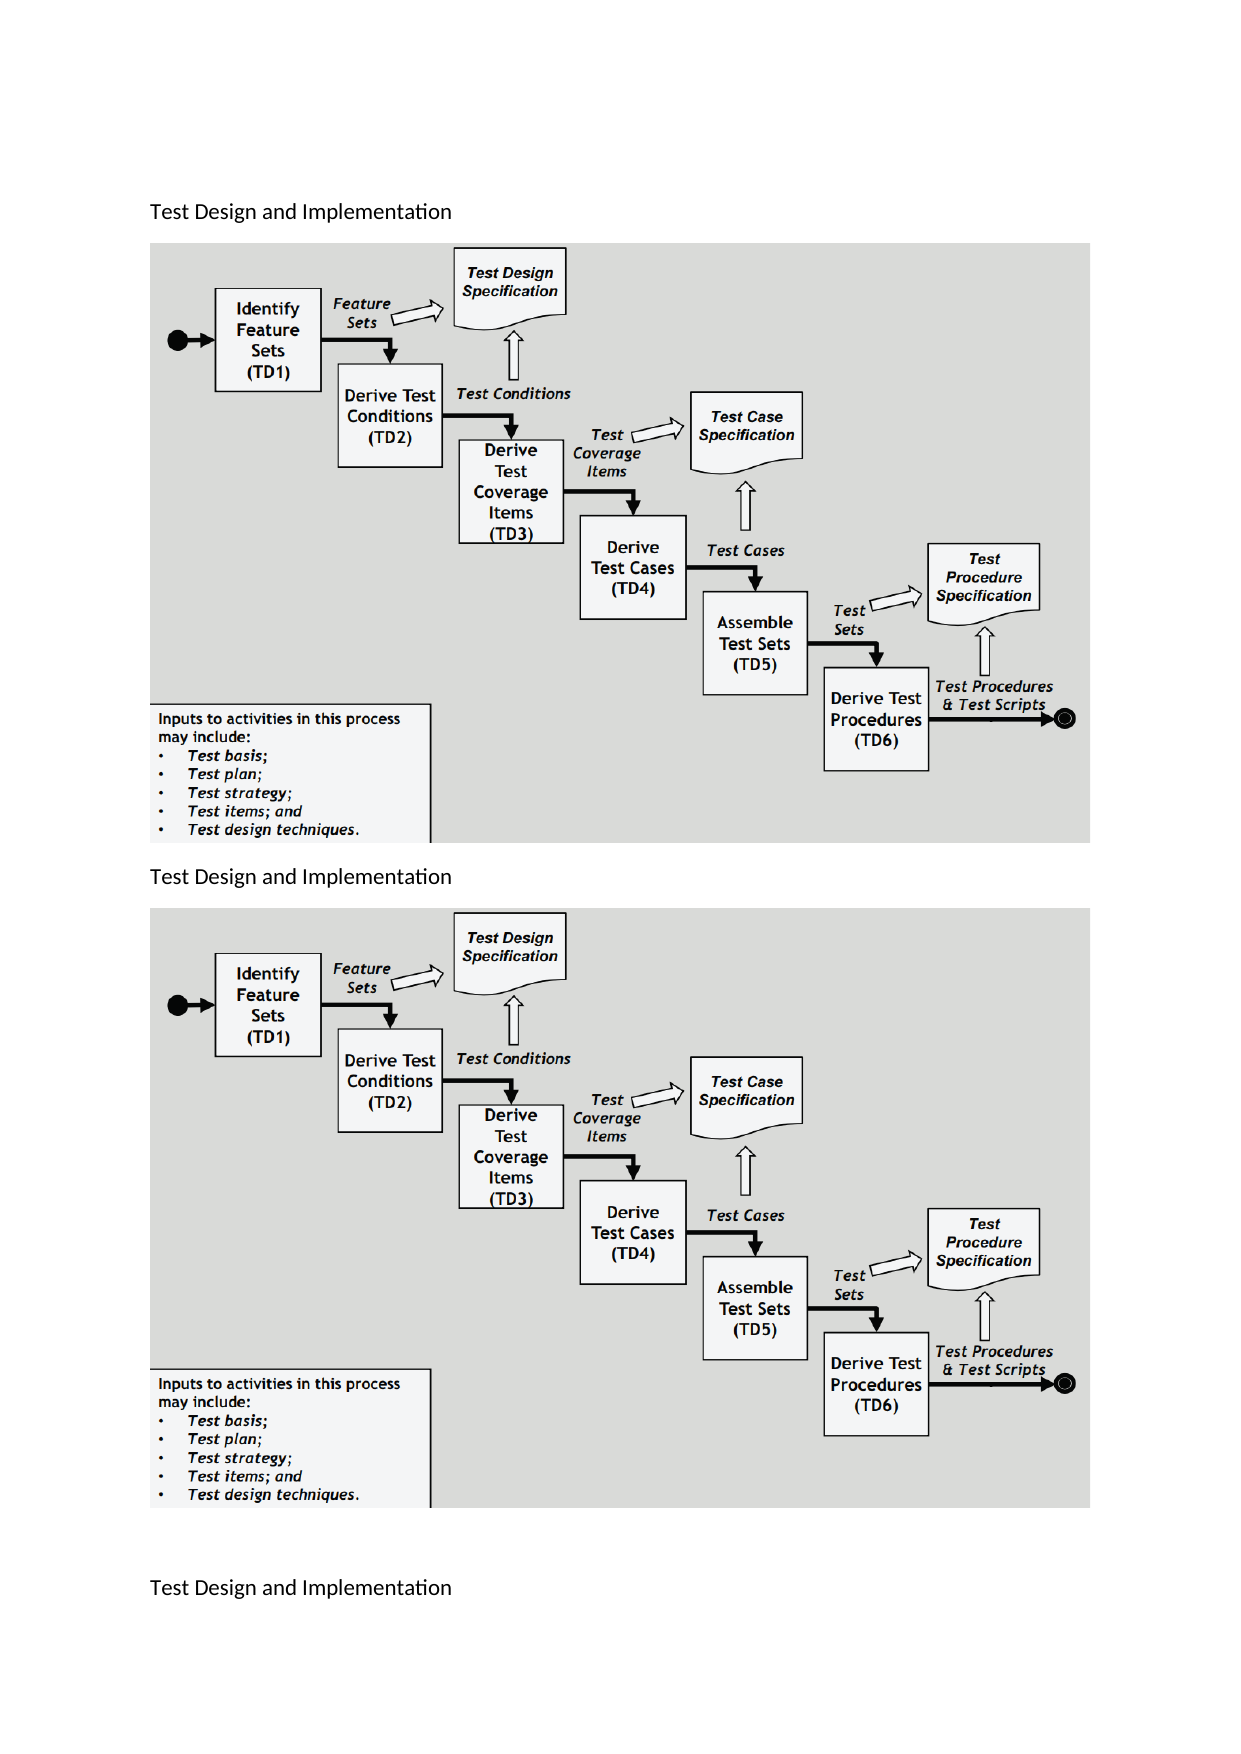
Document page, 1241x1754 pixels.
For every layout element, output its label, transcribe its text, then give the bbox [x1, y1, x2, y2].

picture [150, 243, 1091, 843]
text Test Design and Implementation [150, 862, 1090, 890]
text Test Design and Implementation [150, 197, 1090, 225]
picture [150, 908, 1091, 1508]
text Test Design and Implementation [150, 1573, 1090, 1602]
